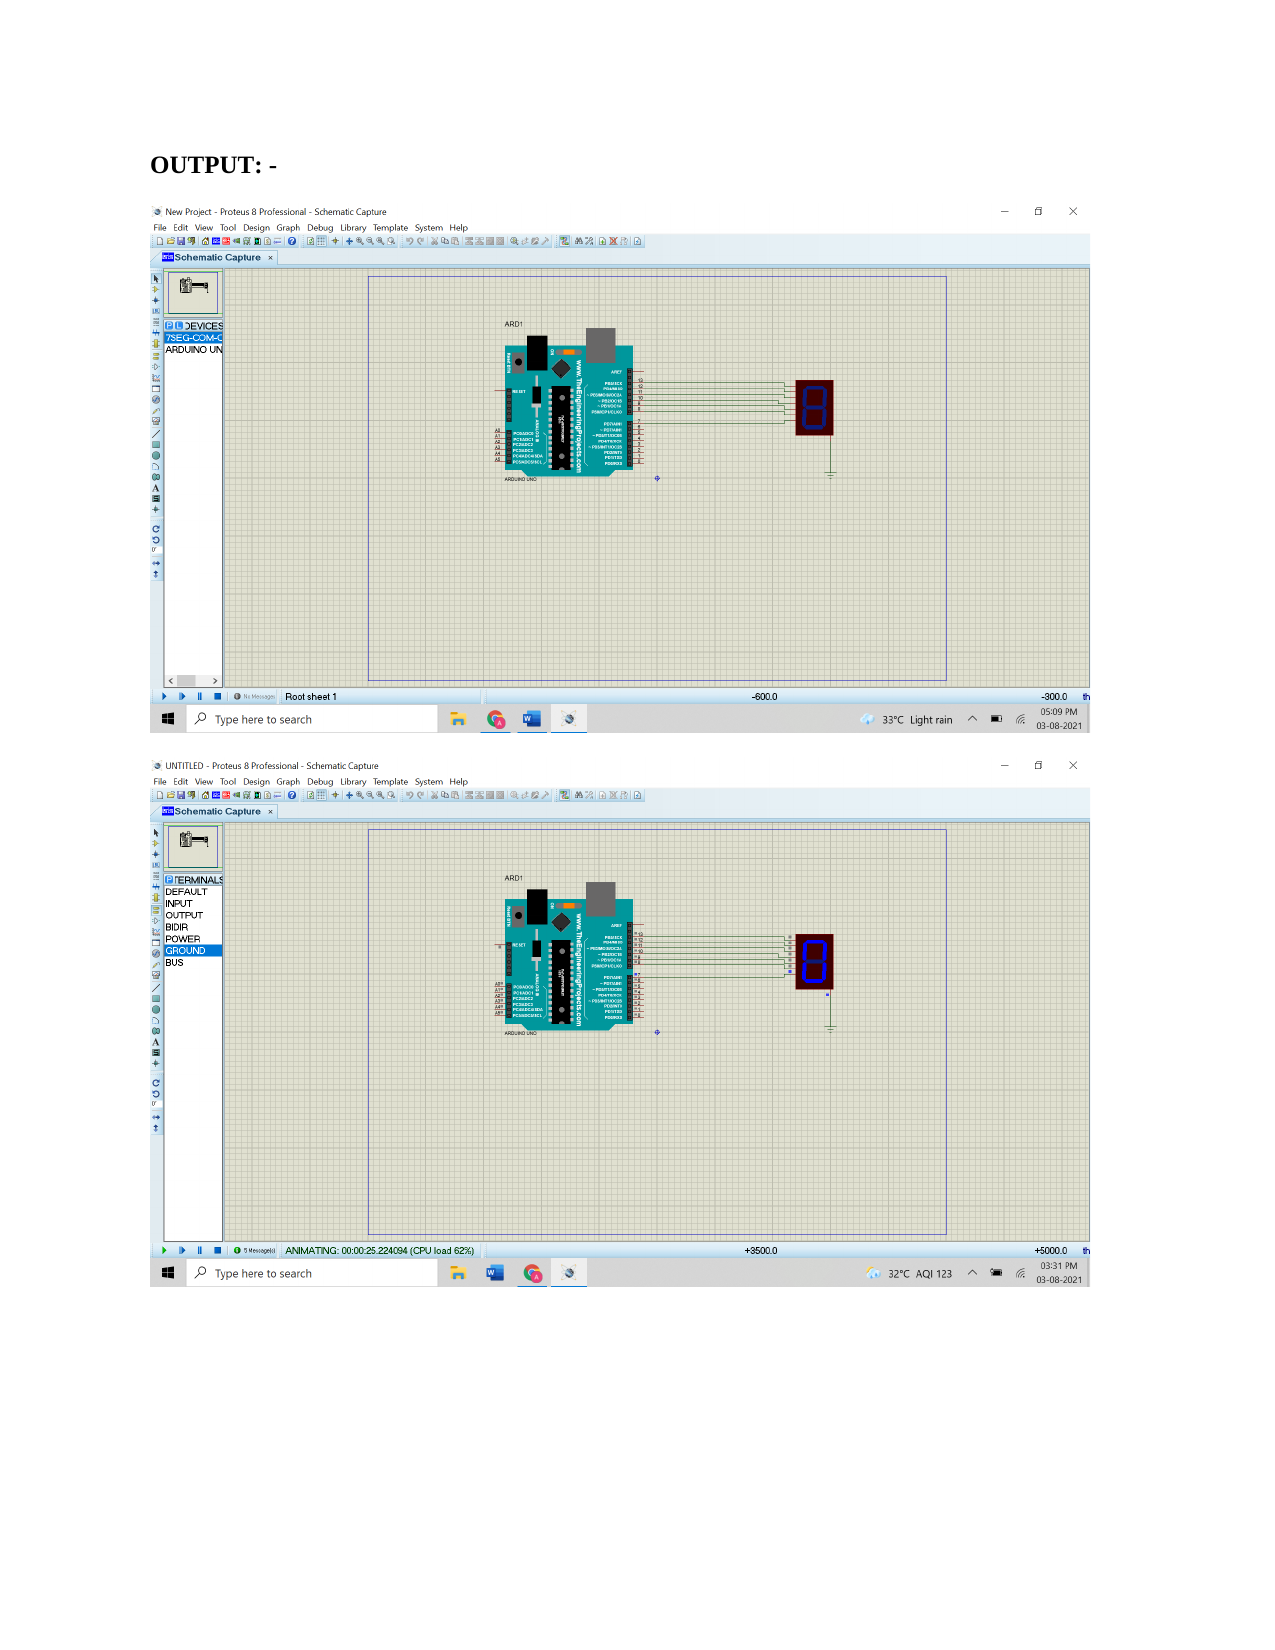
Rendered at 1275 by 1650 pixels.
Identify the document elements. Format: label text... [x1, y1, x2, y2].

picture [150, 203, 1091, 733]
text OUTPUT: - [150, 150, 1125, 179]
picture [150, 757, 1091, 1287]
